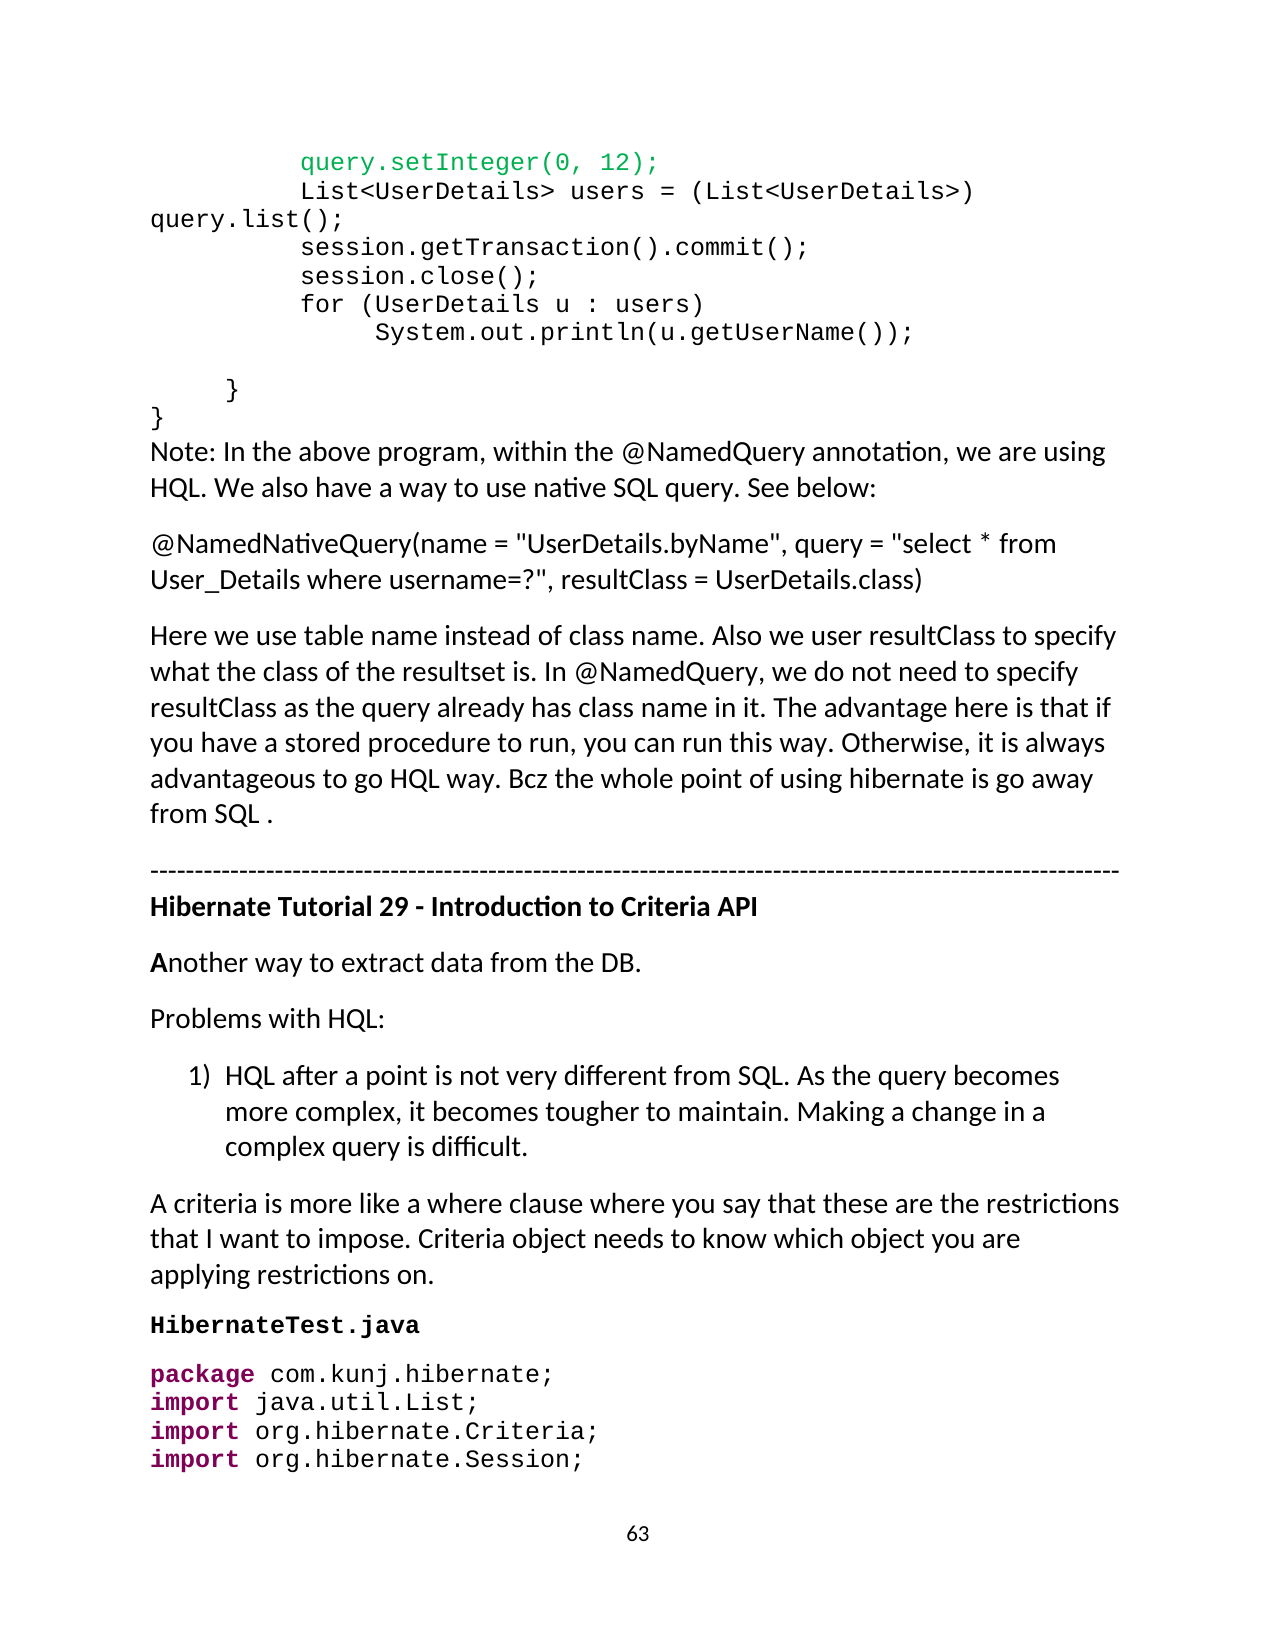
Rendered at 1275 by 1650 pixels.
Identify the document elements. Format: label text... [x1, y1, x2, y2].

text import org.hibernate.Criteria; [150, 1418, 1125, 1447]
text @NamedNativeQuery(name = "UserDetails.byName", query = "select * from User_Details where username=?", resultClass = UserDetails.class) [150, 525, 1125, 597]
text HibernateTest.java [150, 1312, 1125, 1341]
text package com.kunj.hibernate; [150, 1362, 1125, 1390]
text } [150, 405, 1125, 433]
list HQL after a point is not very different from SQL. As the query becomes more complex, it becomes tougher to maintain. Making a change in a complex query is difficult. [187, 1057, 1125, 1164]
text import java.util.List; [150, 1390, 1125, 1418]
text Problems with HQL: [150, 1001, 1125, 1036]
text -------------------------------------------------------------------------------------------------------------Hibernate Tutorial 29 - Introduction to Criteria API [150, 852, 1125, 923]
text List<UserDetails> users = (List<UserDetails>) query.list(); [150, 178, 1125, 235]
text Here we use table name instead of class name. Also we user resultClass to specify what the class of the resultset is. In @NamedQuery, we do not need to specify resultClass as the query already has class name in it. The advantage here is that if you have a stored procedure to run, you can run this way. Otherwise, it is always advantageous to go HQL way. Bcz the whole point of using hibernate is go away from SQL . [150, 617, 1125, 831]
text System.out.println(u.getUserName()); [150, 320, 1125, 348]
text } [150, 377, 1125, 405]
text query.setInteger(0, 12); [150, 150, 1125, 178]
text Another way to extract data from the DB. [150, 944, 1125, 980]
text import org.hibernate.Session; [150, 1447, 1125, 1475]
text for (UserDetails u : users) [150, 292, 1125, 320]
text session.close(); [150, 263, 1125, 292]
text A criteria is more like a where clause where you say that these are the restrictions that I want to impose. Criteria object needs to know which object you are applying restrictions on. [150, 1185, 1125, 1292]
text session.getTransaction().commit(); [150, 235, 1125, 263]
text Note: In the above program, within the @NamedQuery annotation, we are using HQL. We also have a way to use native SQL query. See below: [150, 433, 1125, 504]
